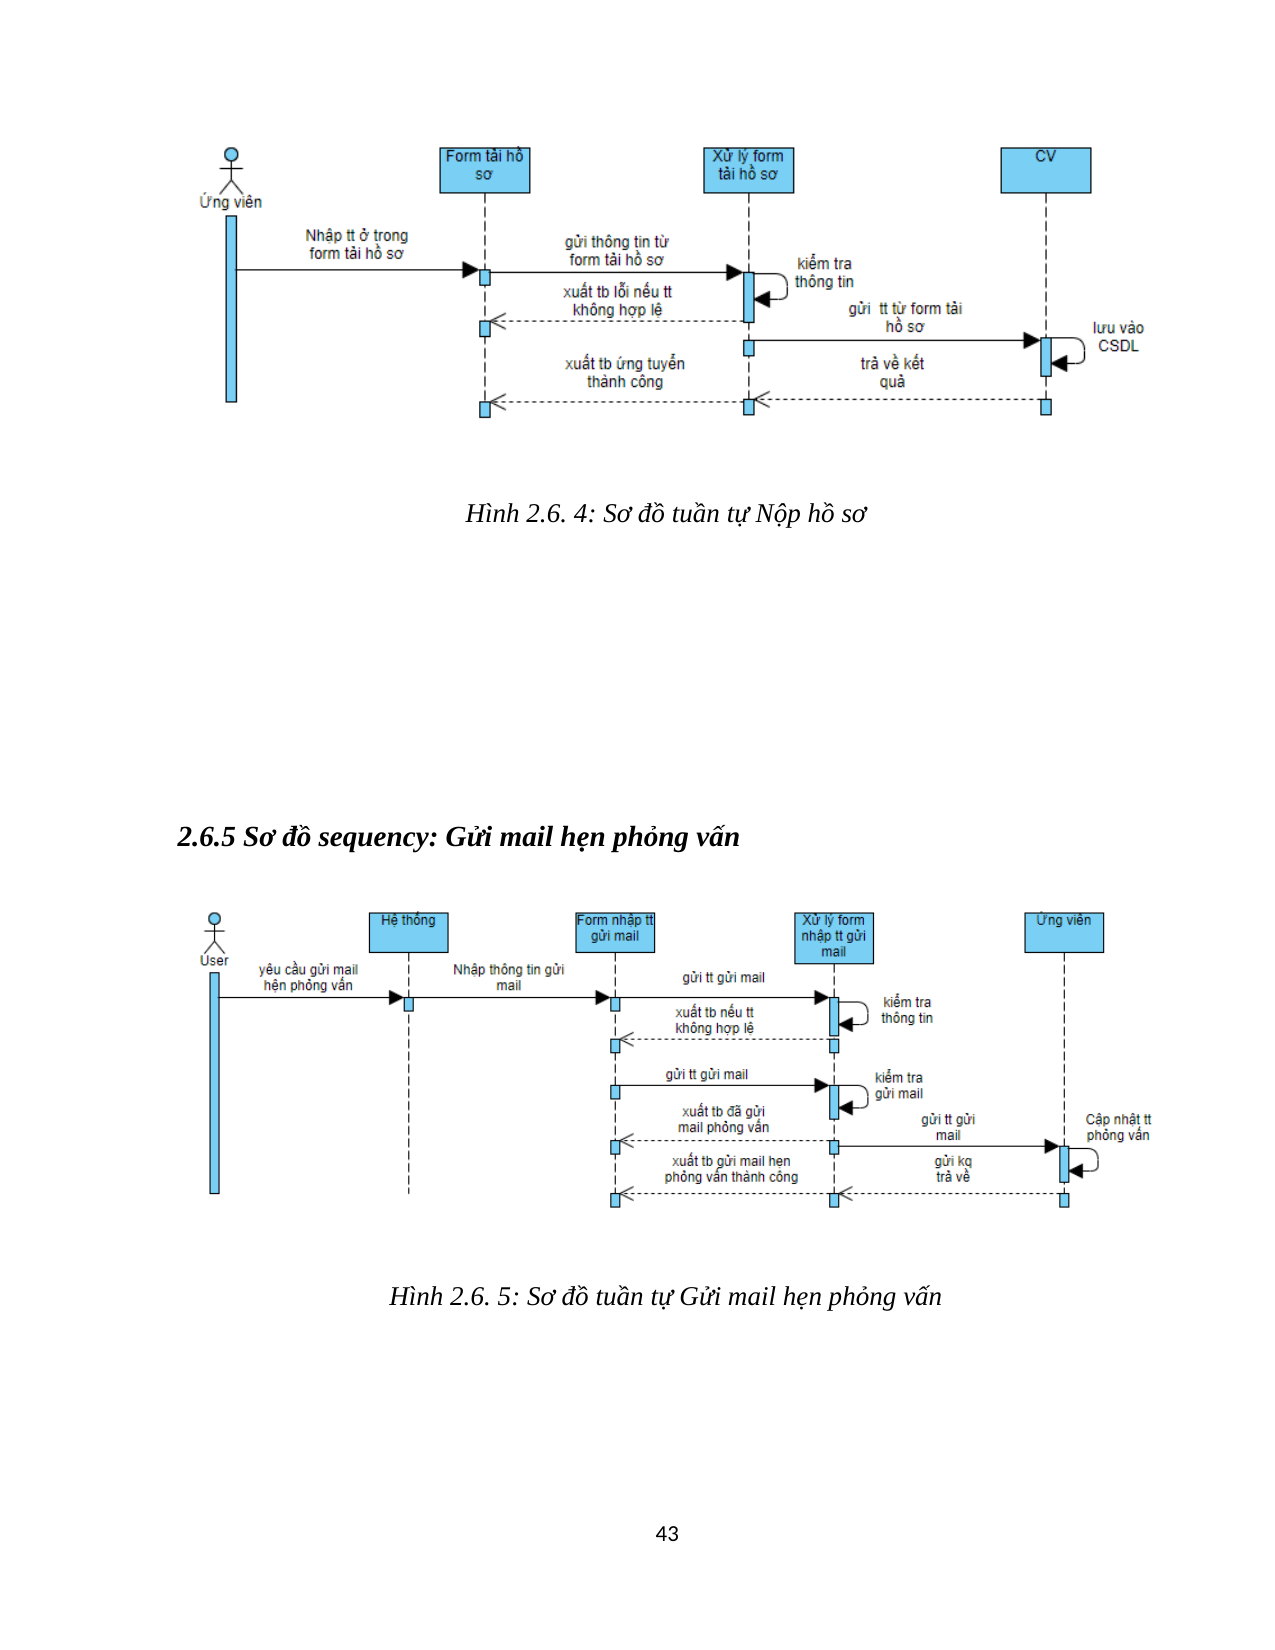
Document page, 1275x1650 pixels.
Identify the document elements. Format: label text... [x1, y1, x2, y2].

picture [177, 890, 1157, 1246]
picture [177, 118, 1157, 463]
text Hình 2.6. 5: Sơ đồ tuần tự Gửi mail hẹn phỏng vấn [177, 1280, 1157, 1311]
text 2.6.5 Sơ đồ sequency: Gửi mail hẹn phỏng vấn [177, 819, 1157, 853]
text Hình 2.6. 4: Sơ đồ tuần tự Nộp hồ sơ [177, 497, 1157, 528]
